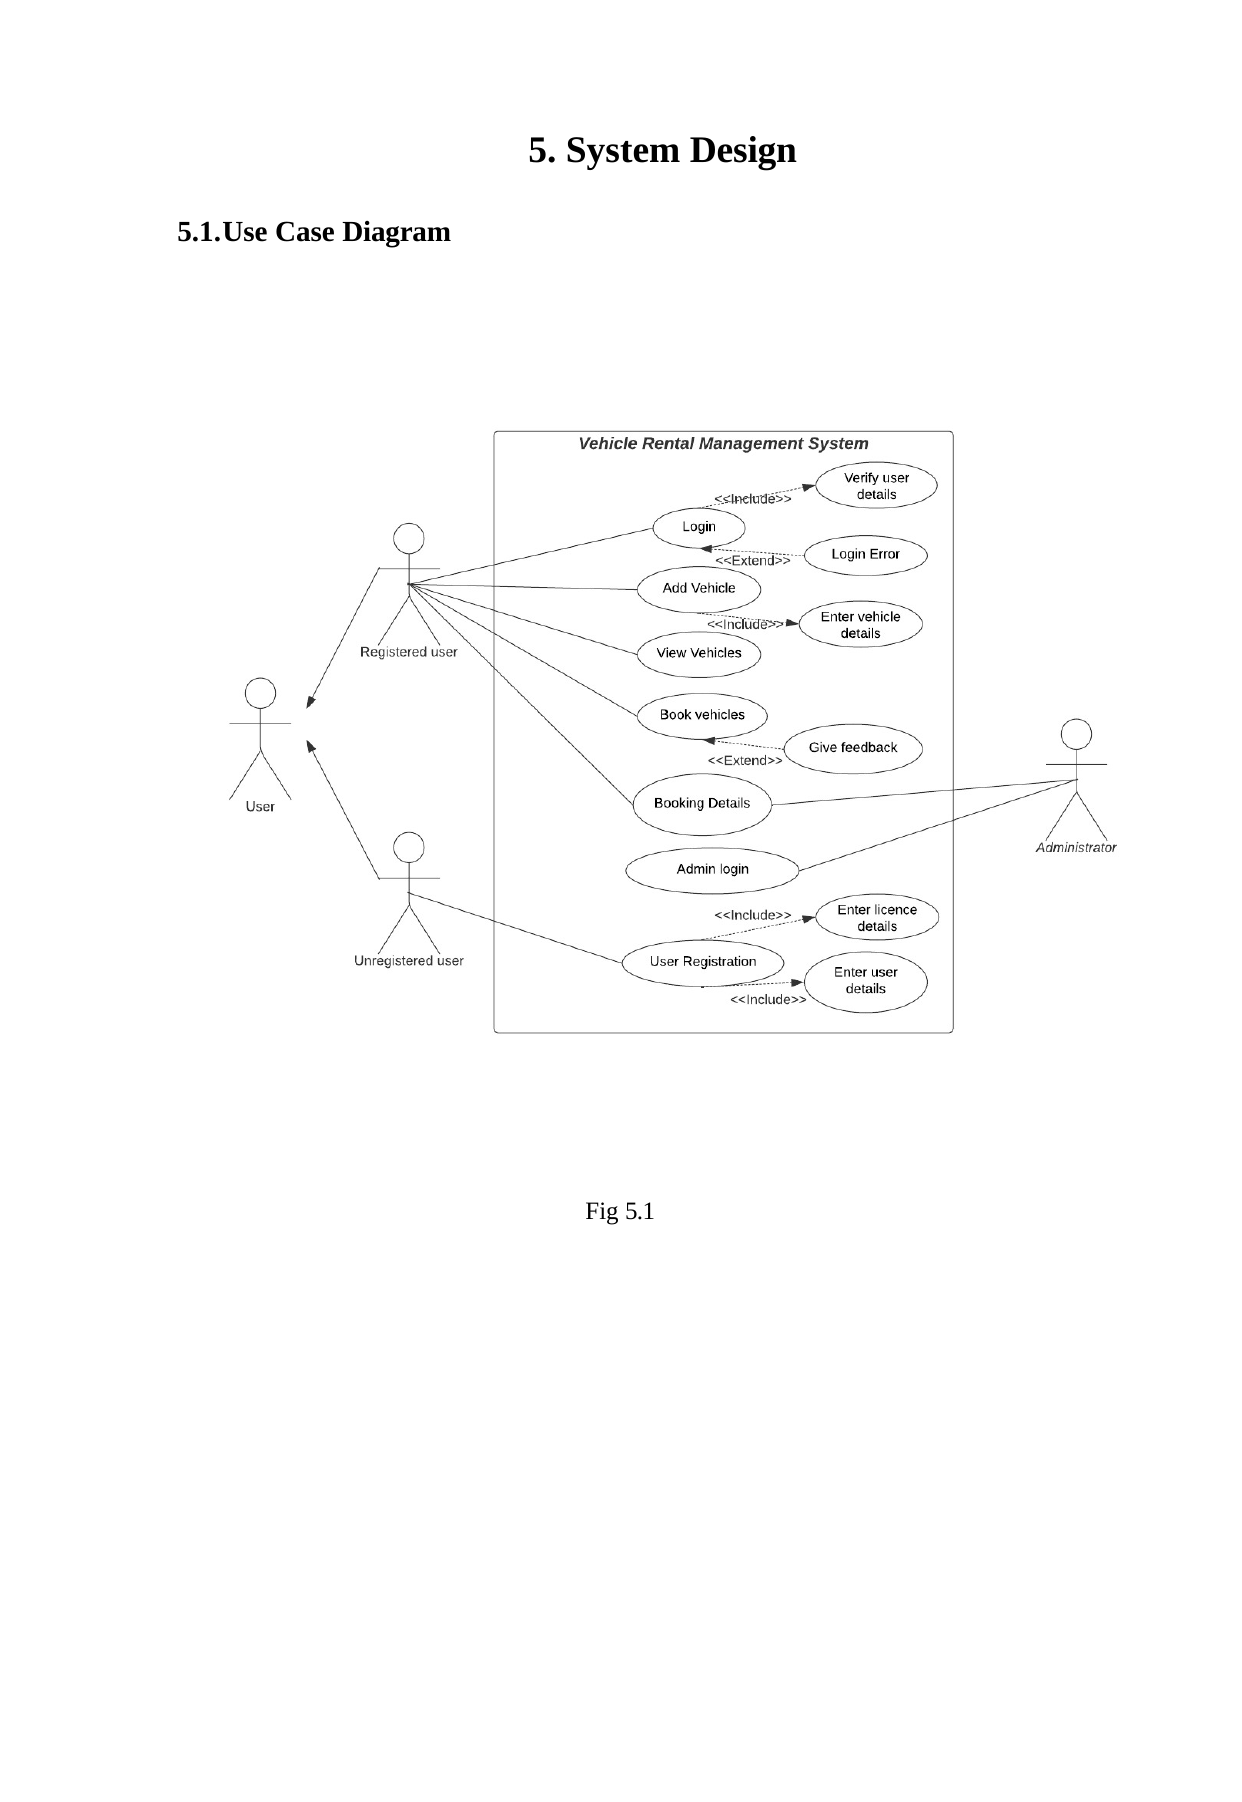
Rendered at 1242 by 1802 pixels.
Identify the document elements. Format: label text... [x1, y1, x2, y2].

subtitle System Design [139, 128, 1185, 171]
picture [183, 348, 1230, 1188]
text Fig 5.1 [526, 1196, 715, 1225]
subtitle Use Case Diagram [177, 214, 1185, 248]
